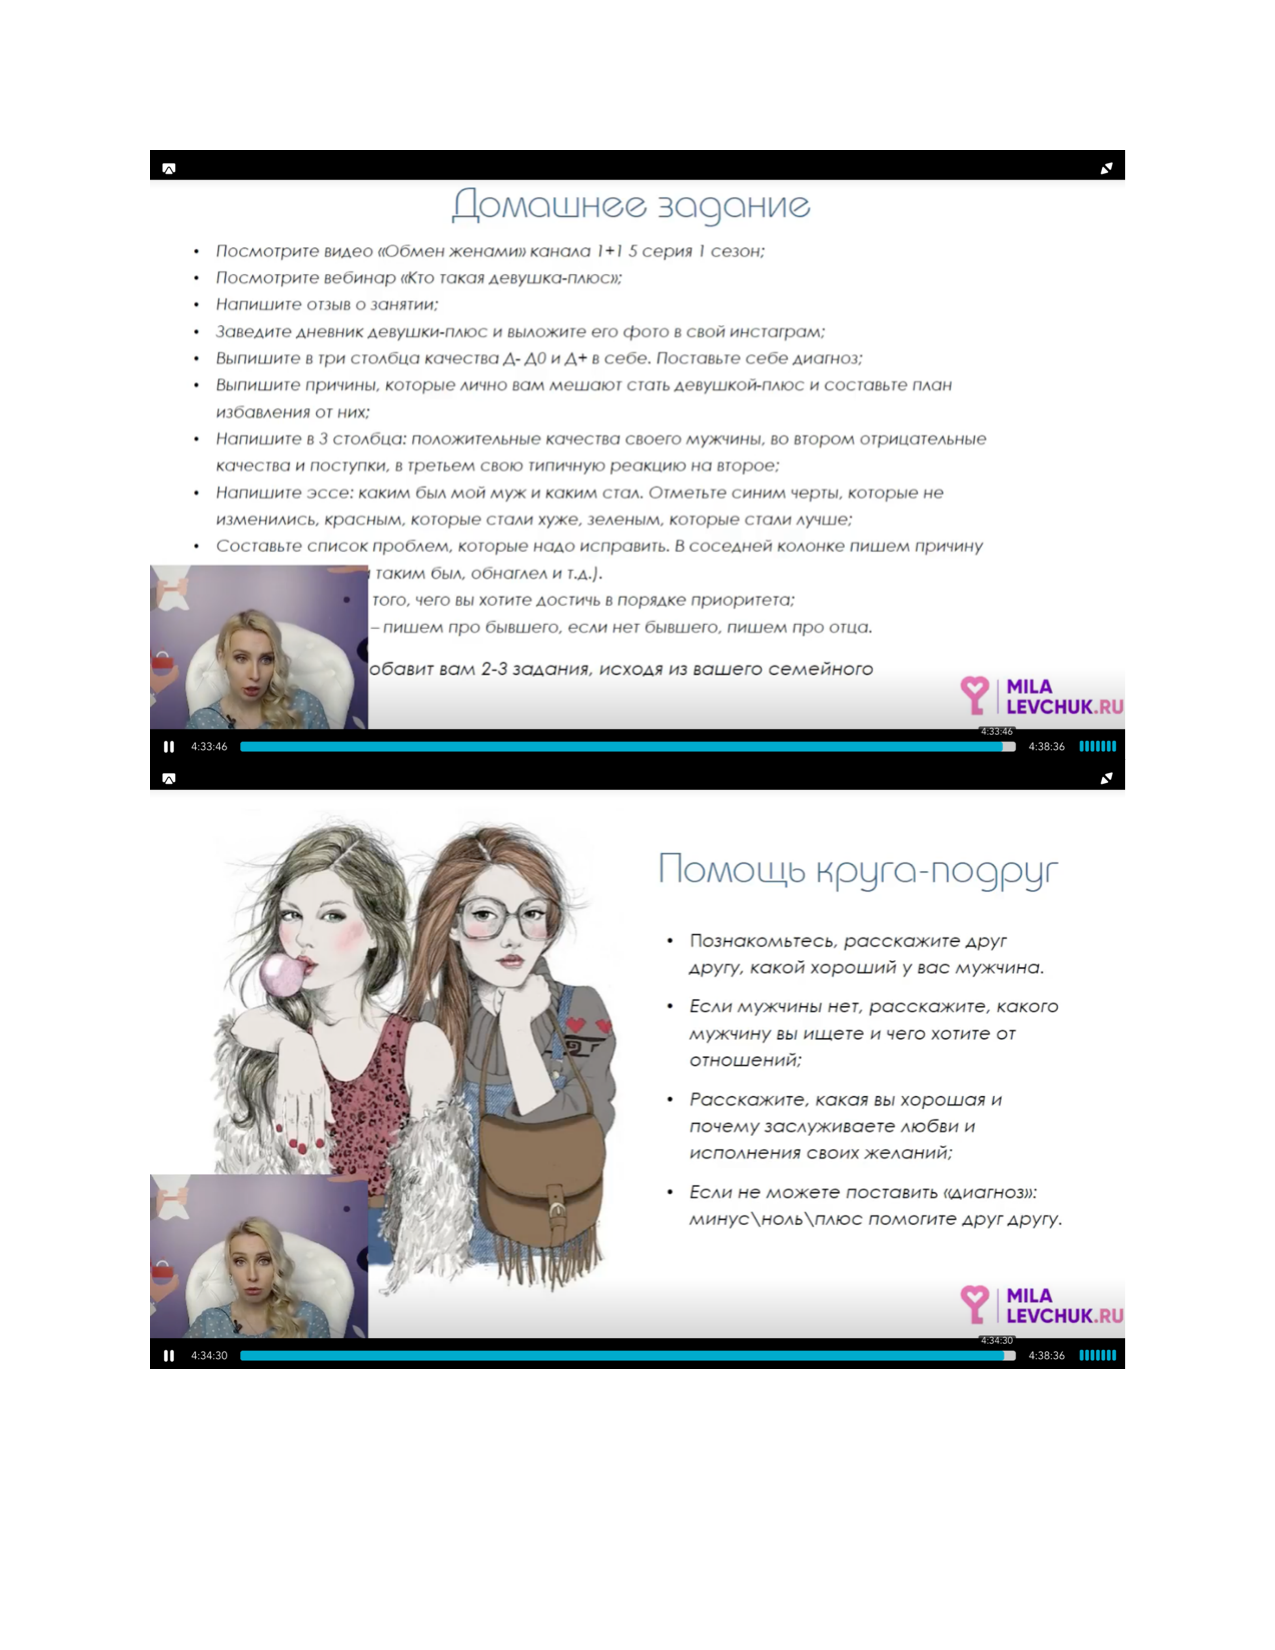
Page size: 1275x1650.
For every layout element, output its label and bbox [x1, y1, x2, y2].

picture [150, 150, 1125, 1369]
